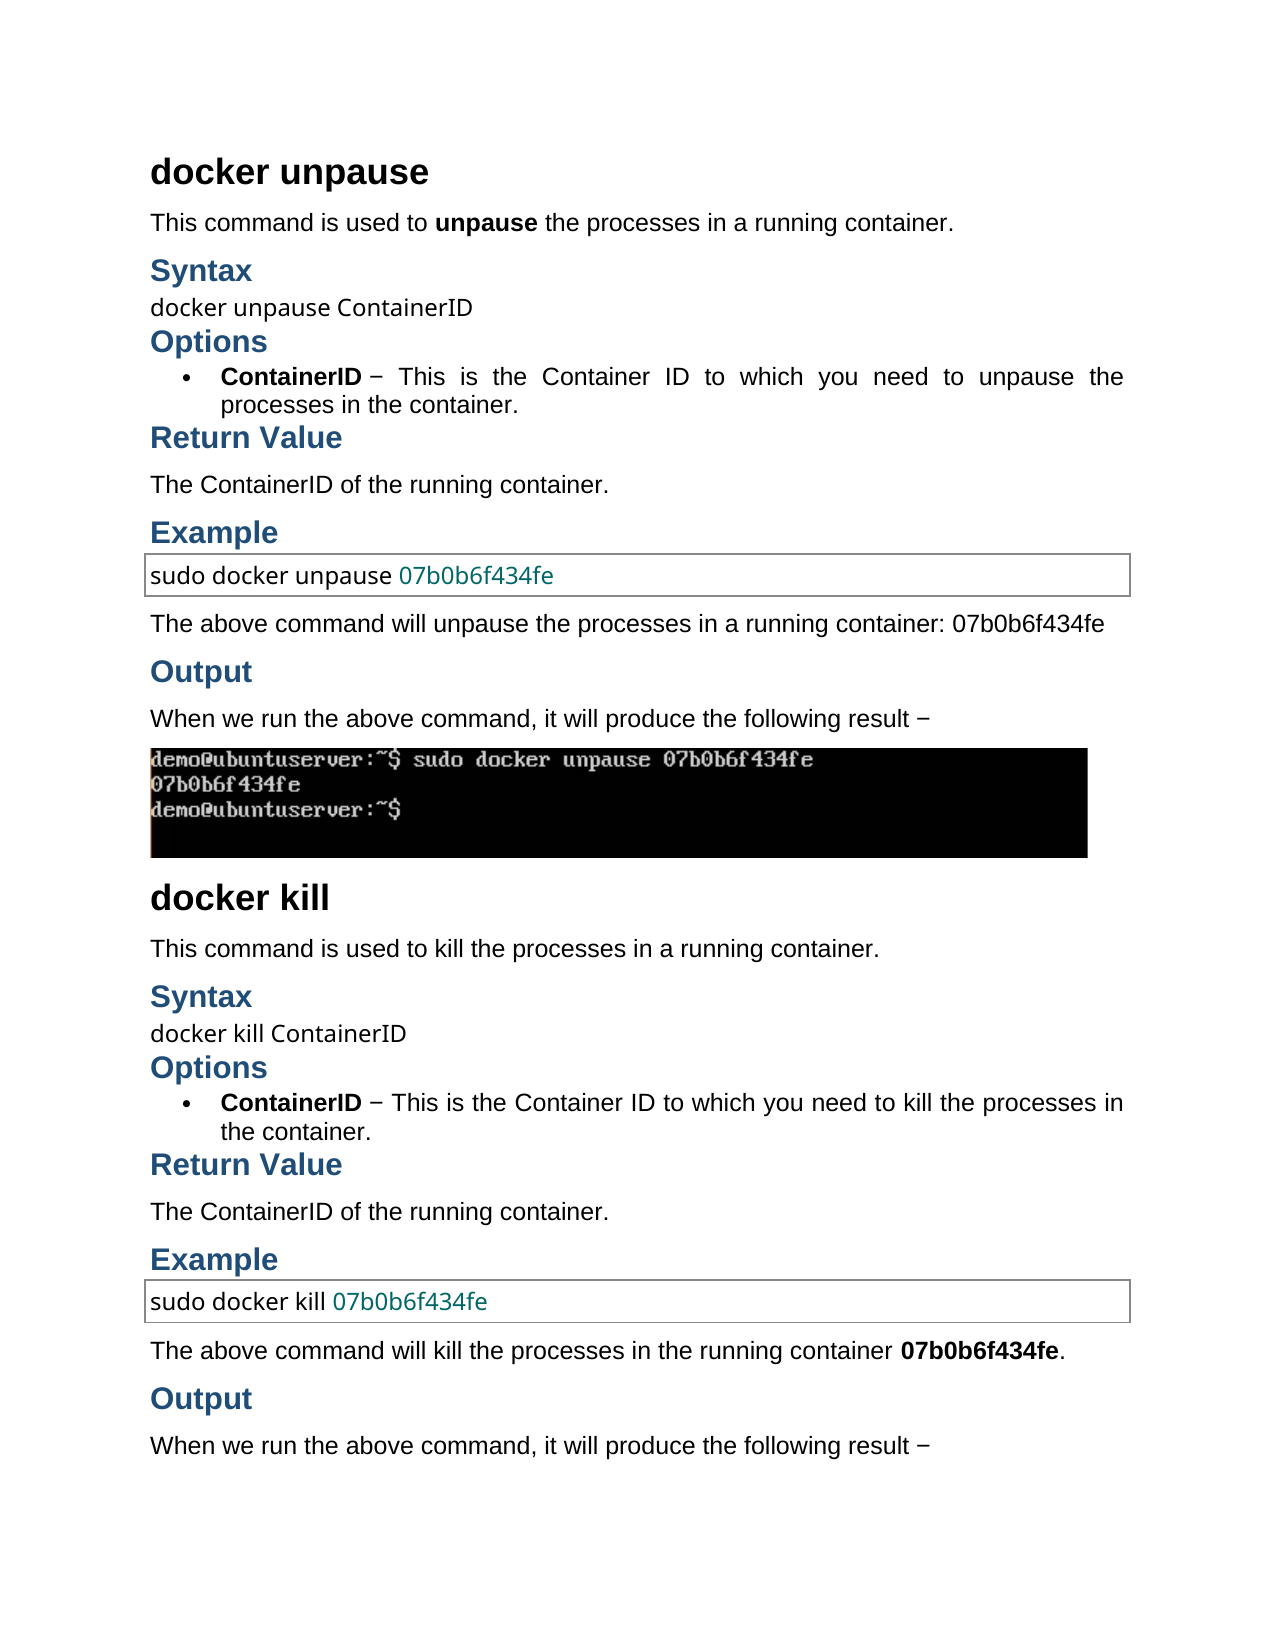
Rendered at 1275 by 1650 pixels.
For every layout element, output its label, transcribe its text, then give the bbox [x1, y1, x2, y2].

subtitle docker unpause [150, 150, 1125, 192]
list ContainerID − This is the Container ID to which you need to kill the processes in the container. [183, 1088, 1125, 1146]
subtitle Return Value [150, 1146, 1125, 1182]
text sudo docker kill 07b0b6f434fe [146, 1281, 1129, 1322]
subtitle Options [150, 323, 1125, 359]
subtitle Syntax [150, 978, 1125, 1014]
text The ContainerID of the running container. [150, 470, 1125, 499]
picture [150, 748, 1088, 858]
subtitle Output [150, 653, 1125, 689]
subtitle Example [150, 514, 1125, 550]
list ContainerID − This is the Container ID to which you need to unpause the processes in the container. [183, 362, 1125, 419]
subtitle Example [150, 1241, 1125, 1277]
text The above command will kill the processes in the running container 07b0b6f434fe. [150, 1336, 1125, 1365]
subtitle Output [150, 1380, 1125, 1416]
text The above command will unpause the processes in a running container: 07b0b6f434fe [150, 609, 1125, 638]
text When we run the above command, it will produce the following result − [150, 704, 1125, 733]
text sudo docker unpause 07b0b6f434fe [146, 555, 1129, 595]
text The ContainerID of the running container. [150, 1197, 1125, 1226]
text docker unpause ContainerID [150, 290, 1125, 323]
subtitle Options [150, 1049, 1125, 1085]
text This command is used to unpause the processes in a running container. [150, 208, 1125, 237]
text This command is used to kill the processes in a running container. [150, 934, 1125, 963]
subtitle docker kill [150, 876, 1125, 918]
text When we run the above command, it will produce the following result − [150, 1431, 1125, 1460]
text docker kill ContainerID [150, 1017, 1125, 1049]
subtitle Return Value [150, 419, 1125, 455]
subtitle Syntax [150, 252, 1125, 287]
